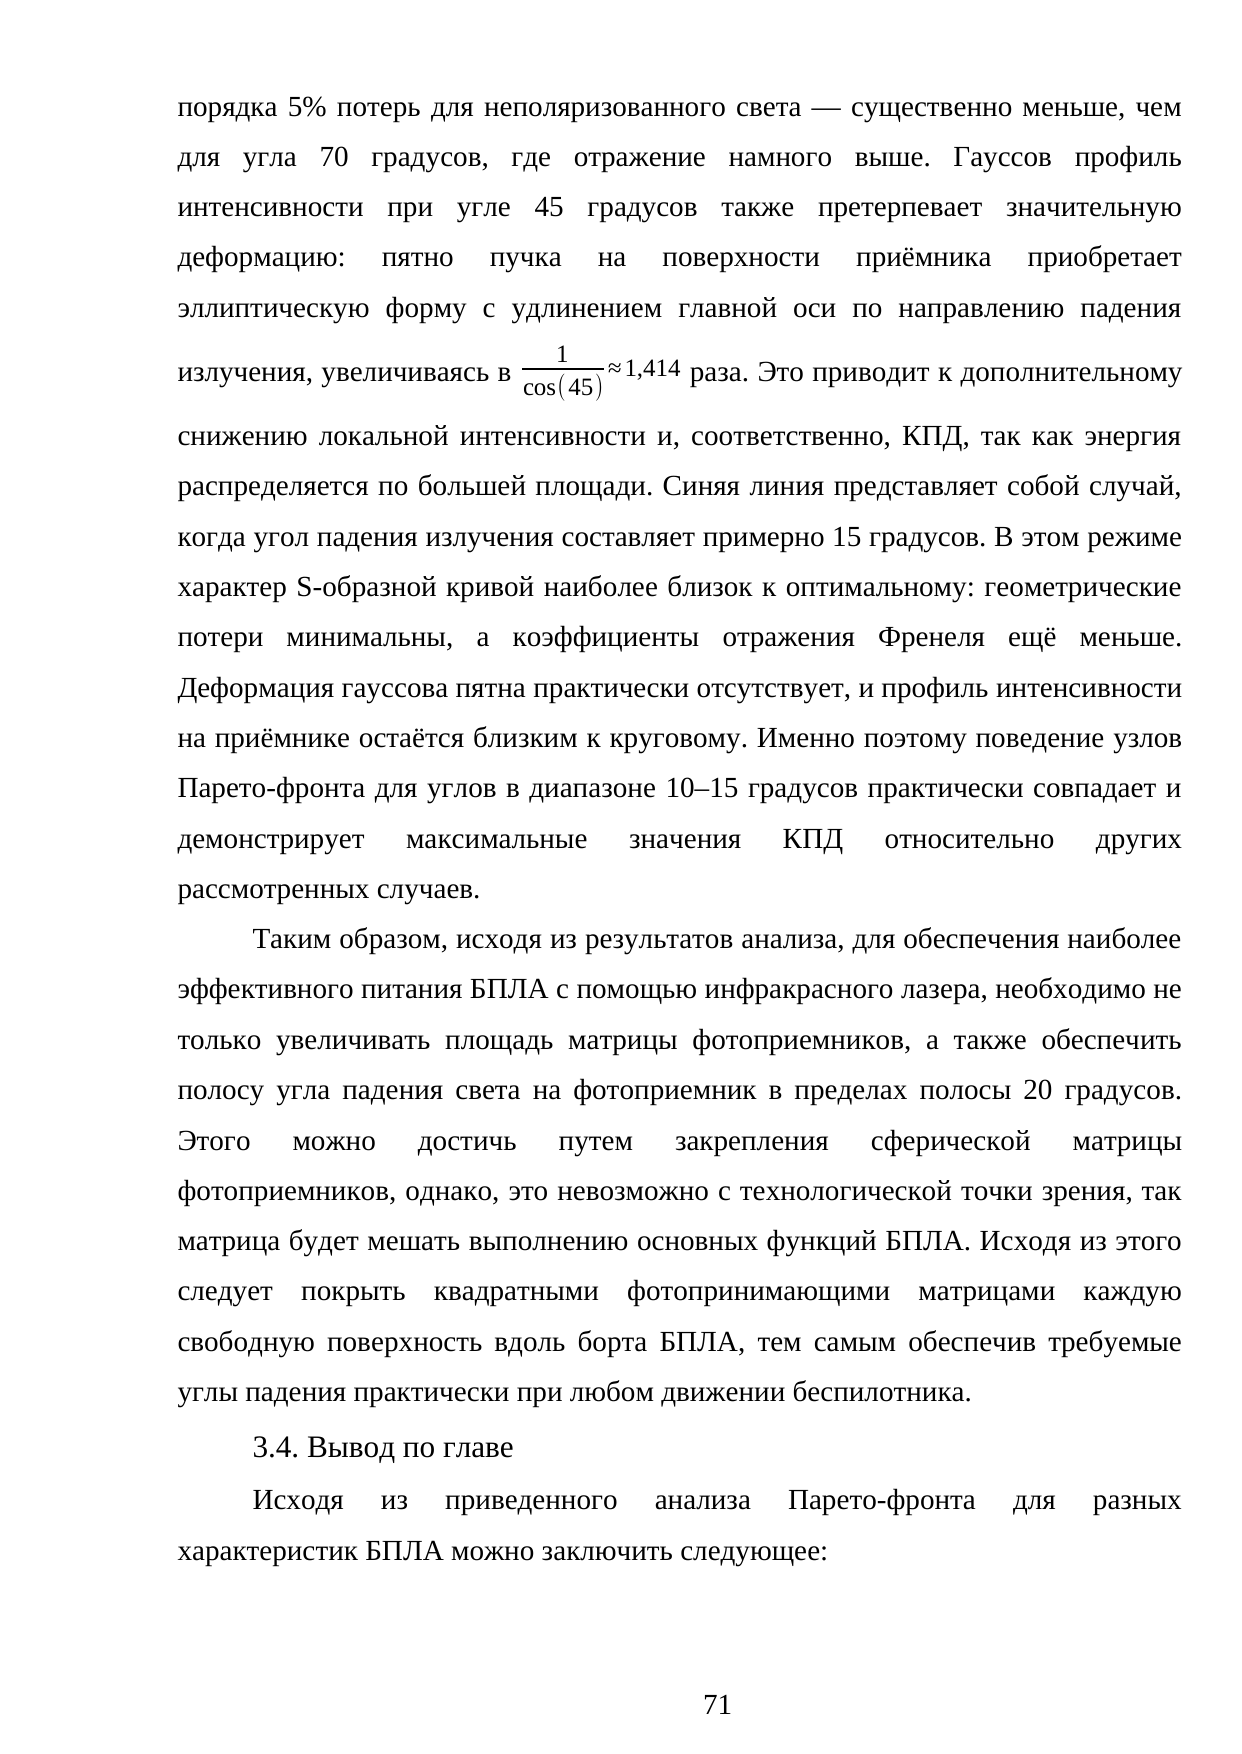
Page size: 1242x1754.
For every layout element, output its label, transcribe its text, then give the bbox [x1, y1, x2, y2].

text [177, 89, 1183, 904]
text Исходя из приведенного анализа Парето-фронта для разных характеристик БПЛА можно заключить следующее: [177, 1482, 1183, 1566]
subtitle 3.4. Вывод по главе [177, 1429, 1183, 1464]
text Таким образом, исходя из результатов анализа, для обеспечения наиболее эффективного питания БПЛА с помощью инфракрасного лазера, необходимо не только увеличивать площадь матрицы фотоприемников, а также обеспечить полосу угла падения света на фотоприемник в пределах полосы 20 градусов. Этого можно достичь путем закрепления сферической матрицы фотоприемников, однако, это невозможно с технологической точки зрения, так матрица будет мешать выполнению основных функций БПЛА. Исходя из этого следует покрыть квадратными фотопринимающими матрицами каждую свободную поверхность вдоль борта БПЛА, тем самым обеспечив требуемые углы падения практически при любом движении беспилотника. [177, 921, 1183, 1408]
